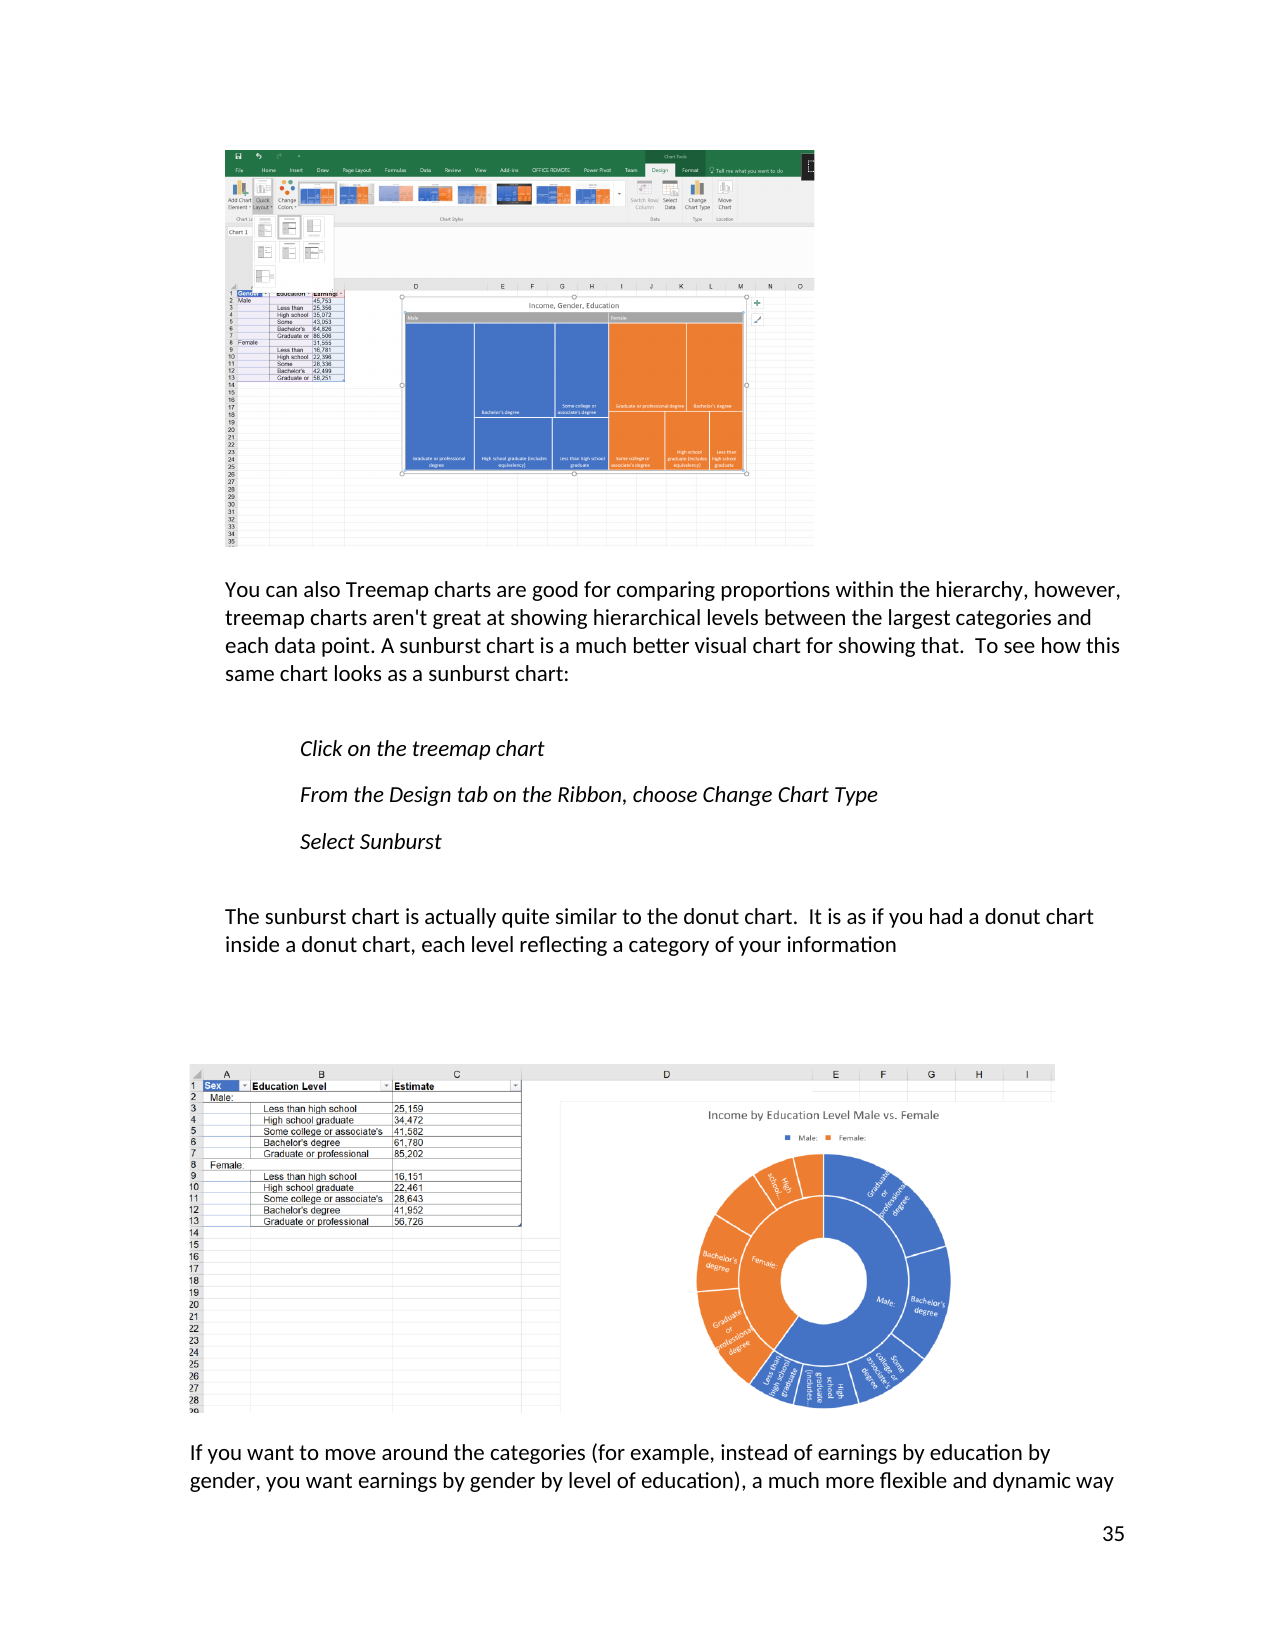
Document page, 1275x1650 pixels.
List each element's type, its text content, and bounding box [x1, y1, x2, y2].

picture [225, 150, 815, 547]
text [189, 1438, 1125, 1494]
text From the Design tab on the Ribbon, choose Change Chart Type [300, 781, 1125, 809]
text The sunburst chart is actually quite similar to the donut chart. It is as if you had a donut chart inside a donut chart, each level reflecting a category of your information [225, 902, 1125, 958]
text Select Sunburst [300, 827, 1125, 856]
text You can also Treemap charts are good for comparing proportions within the hierarchy, however, treemap charts aren't great at showing hierarchical levels between the largest categories and each data point. A sunburst chart is a much better visual chart for showing that. To see how this same chart looks as a sunburst chart: [225, 575, 1125, 687]
text Click on the treemap chart [300, 734, 1125, 762]
picture [189, 1064, 1055, 1413]
